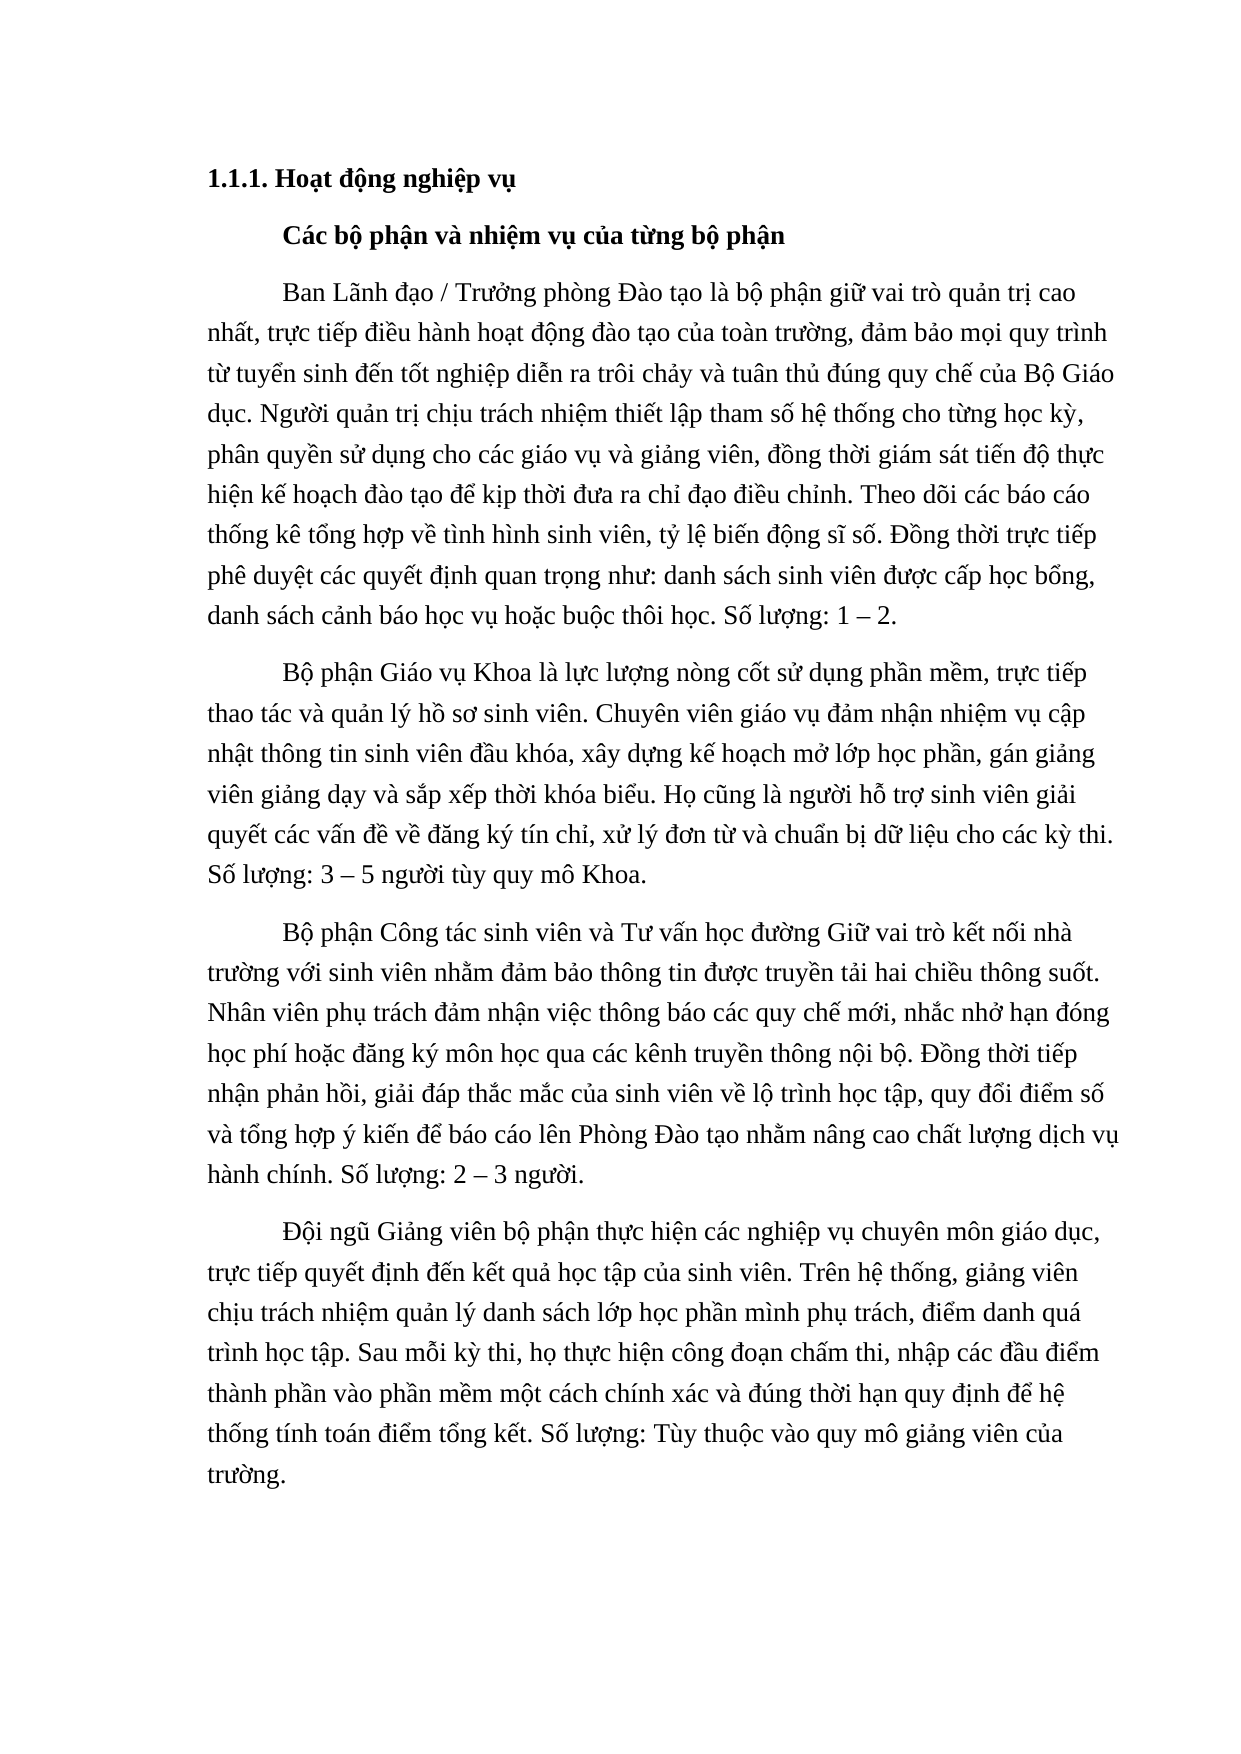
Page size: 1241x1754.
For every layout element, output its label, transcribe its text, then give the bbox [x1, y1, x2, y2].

text Đội ngũ Giảng viên bộ phận thực hiện các nghiệp vụ chuyên môn giáo dục, trực tiếp quyết định đến kết quả học tập của sinh viên. Trên hệ thống, giảng viên chịu trách nhiệm quản lý danh sách lớp học phần mình phụ trách, điểm danh quá trình học tập. Sau mỗi kỳ thi, họ thực hiện công đoạn chấm thi, nhập các đầu điểm thành phần vào phần mềm một cách chính xác và đúng thời hạn quy định để hệ thống tính toán điểm tổng kết. Số lượng: Tùy thuộc vào quy mô giảng viên của trường. [207, 1215, 1122, 1489]
text 1.1.1. Hoạt động nghiệp vụ [207, 162, 1122, 193]
text Ban Lãnh đạo / Trưởng phòng Đào tạo là bộ phận giữ vai trò quản trị cao nhất, trực tiếp điều hành hoạt động đào tạo của toàn trường, đảm bảo mọi quy trình từ tuyển sinh đến tốt nghiệp diễn ra trôi chảy và tuân thủ đúng quy chế của Bộ Giáo dục. Người quản trị chịu trách nhiệm thiết lập tham số hệ thống cho từng học kỳ, phân quyền sử dụng cho các giáo vụ và giảng viên, đồng thời giám sát tiến độ thực hiện kế hoạch đào tạo để kịp thời đưa ra chỉ đạo điều chỉnh. Theo dõi các báo cáo thống kê tổng hợp về tình hình sinh viên, tỷ lệ biến động sĩ số. Đồng thời trực tiếp phê duyệt các quyết định quan trọng như: danh sách sinh viên được cấp học bổng, danh sách cảnh báo học vụ hoặc buộc thôi học. Số lượng: 1 – 2. [207, 276, 1122, 631]
text Các bộ phận và nhiệm vụ của từng bộ phận [282, 219, 1122, 250]
text Bộ phận Công tác sinh viên và Tư vấn học đường Giữ vai trò kết nối nhà trường với sinh viên nhằm đảm bảo thông tin được truyền tải hai chiều thông suốt. Nhân viên phụ trách đảm nhận việc thông báo các quy chế mới, nhắc nhở hạn đóng học phí hoặc đăng ký môn học qua các kênh truyền thông nội bộ. Đồng thời tiếp nhận phản hồi, giải đáp thắc mắc của sinh viên về lộ trình học tập, quy đổi điểm số và tổng hợp ý kiến để báo cáo lên Phòng Đào tạo nhằm nâng cao chất lượng dịch vụ hành chính. Số lượng: 2 – 3 người. [207, 916, 1122, 1189]
text Bộ phận Giáo vụ Khoa là lực lượng nòng cốt sử dụng phần mềm, trực tiếp thao tác và quản lý hồ sơ sinh viên. Chuyên viên giáo vụ đảm nhận nhiệm vụ cập nhật thông tin sinh viên đầu khóa, xây dựng kế hoạch mở lớp học phần, gán giảng viên giảng dạy và sắp xếp thời khóa biểu. Họ cũng là người hỗ trợ sinh viên giải quyết các vấn đề về đăng ký tín chỉ, xử lý đơn từ và chuẩn bị dữ liệu cho các kỳ thi. Số lượng: 3 – 5 người tùy quy mô Khoa. [207, 657, 1122, 890]
